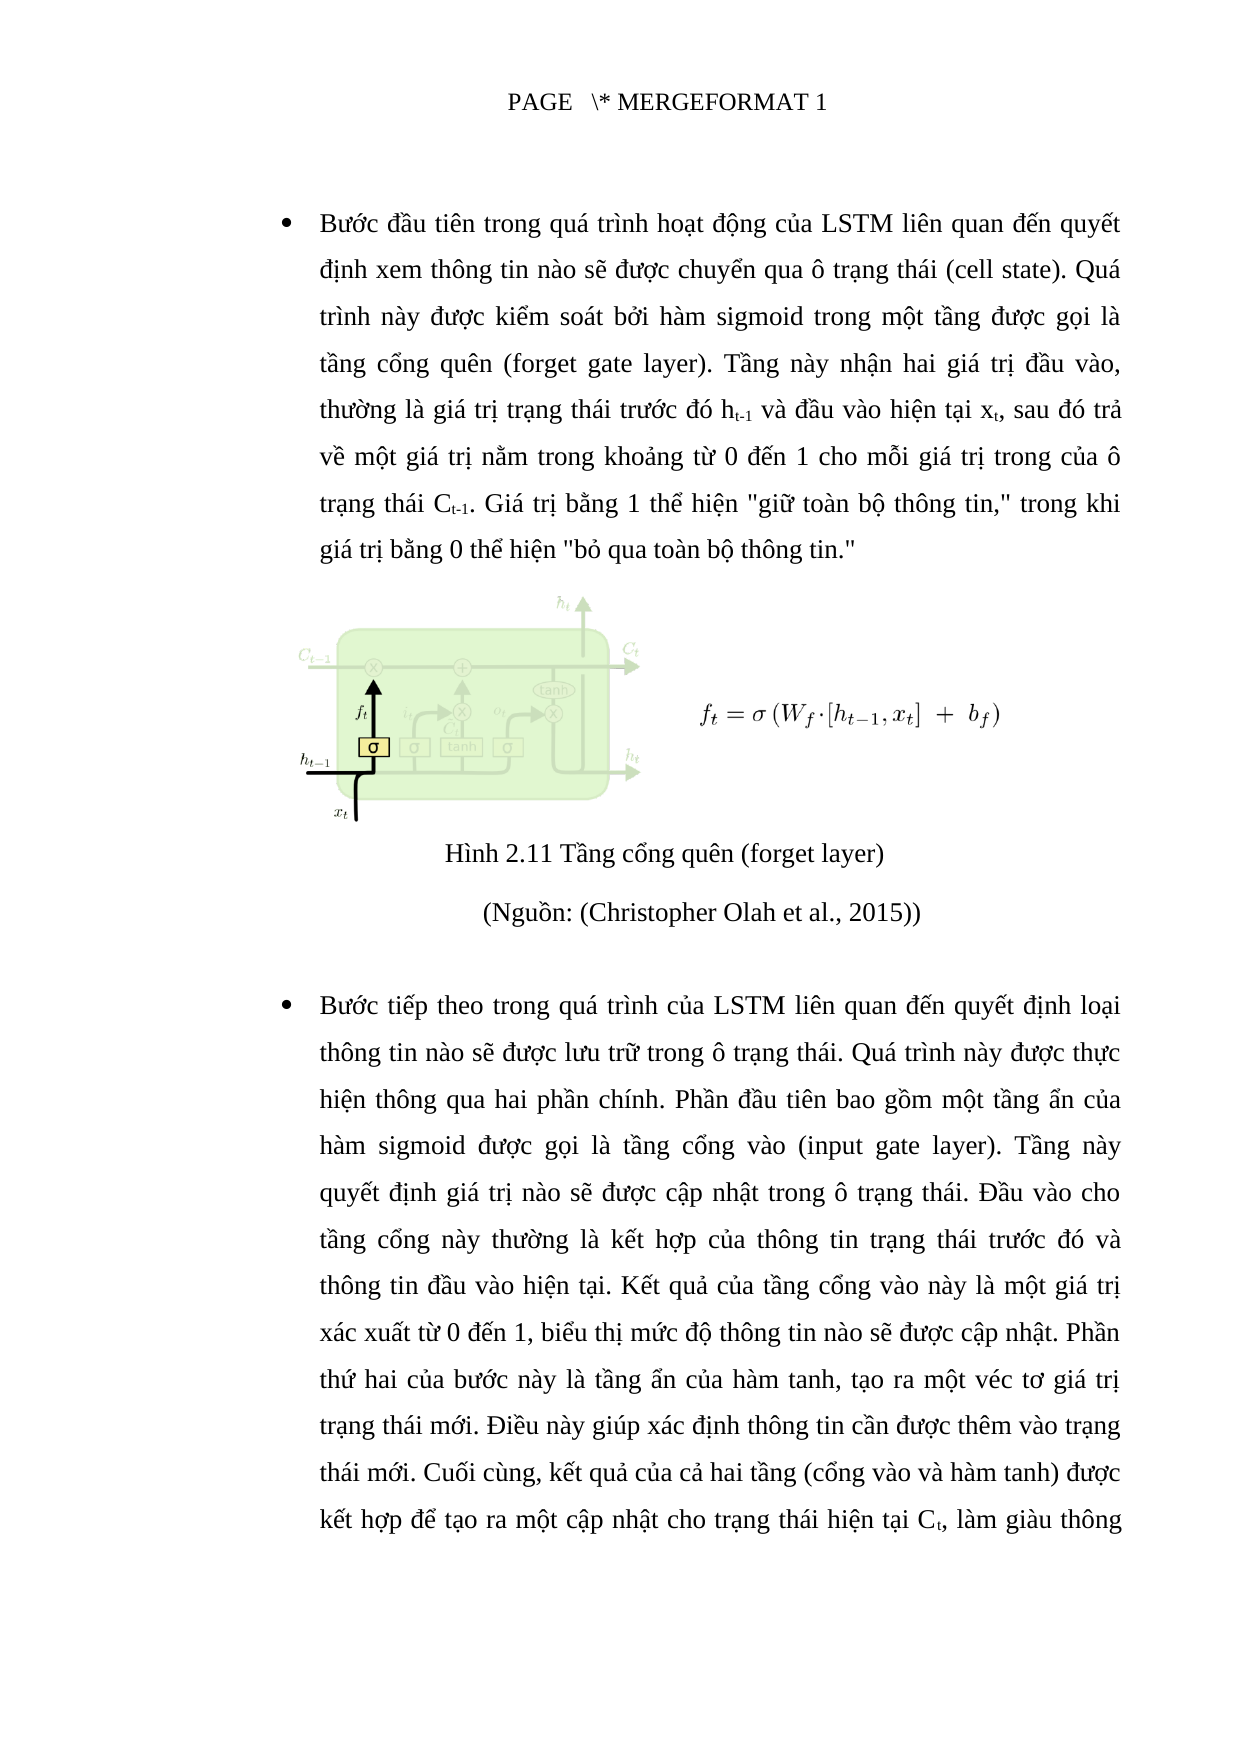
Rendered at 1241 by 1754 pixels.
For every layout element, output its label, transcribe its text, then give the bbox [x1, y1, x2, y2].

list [282, 989, 1122, 1534]
list Bước đầu tiên trong quá trình hoạt động của LSTM liên quan đến quyết định xem thông tin nào sẽ được chuyển qua ô trạng thái (cell state). Quá trình này được kiểm soát bởi hàm sigmoid trong một tầng được gọi là tầng cổng quên (forget gate layer). Tầng này nhận hai giá trị đầu vào, thường là giá trị trạng thái trước đó ht-1 và đầu vào hiện tại xt, sau đó trả về một giá trị nằm trong khoảng từ 0 đến 1 cho mỗi giá trị trong của ô trạng thái Ct-1. Giá trị bằng 1 thể hiện "giữ toàn bộ thông tin," trong khi giá trị bằng 0 thể hiện "bỏ qua toàn bộ thông tin." [282, 207, 1122, 565]
picture [289, 592, 1040, 825]
text (Nguồn: (Christopher Olah et al., 2015)) [207, 896, 1122, 927]
text Hình 2.11 Tầng cổng quên (forget layer) [207, 837, 1122, 868]
